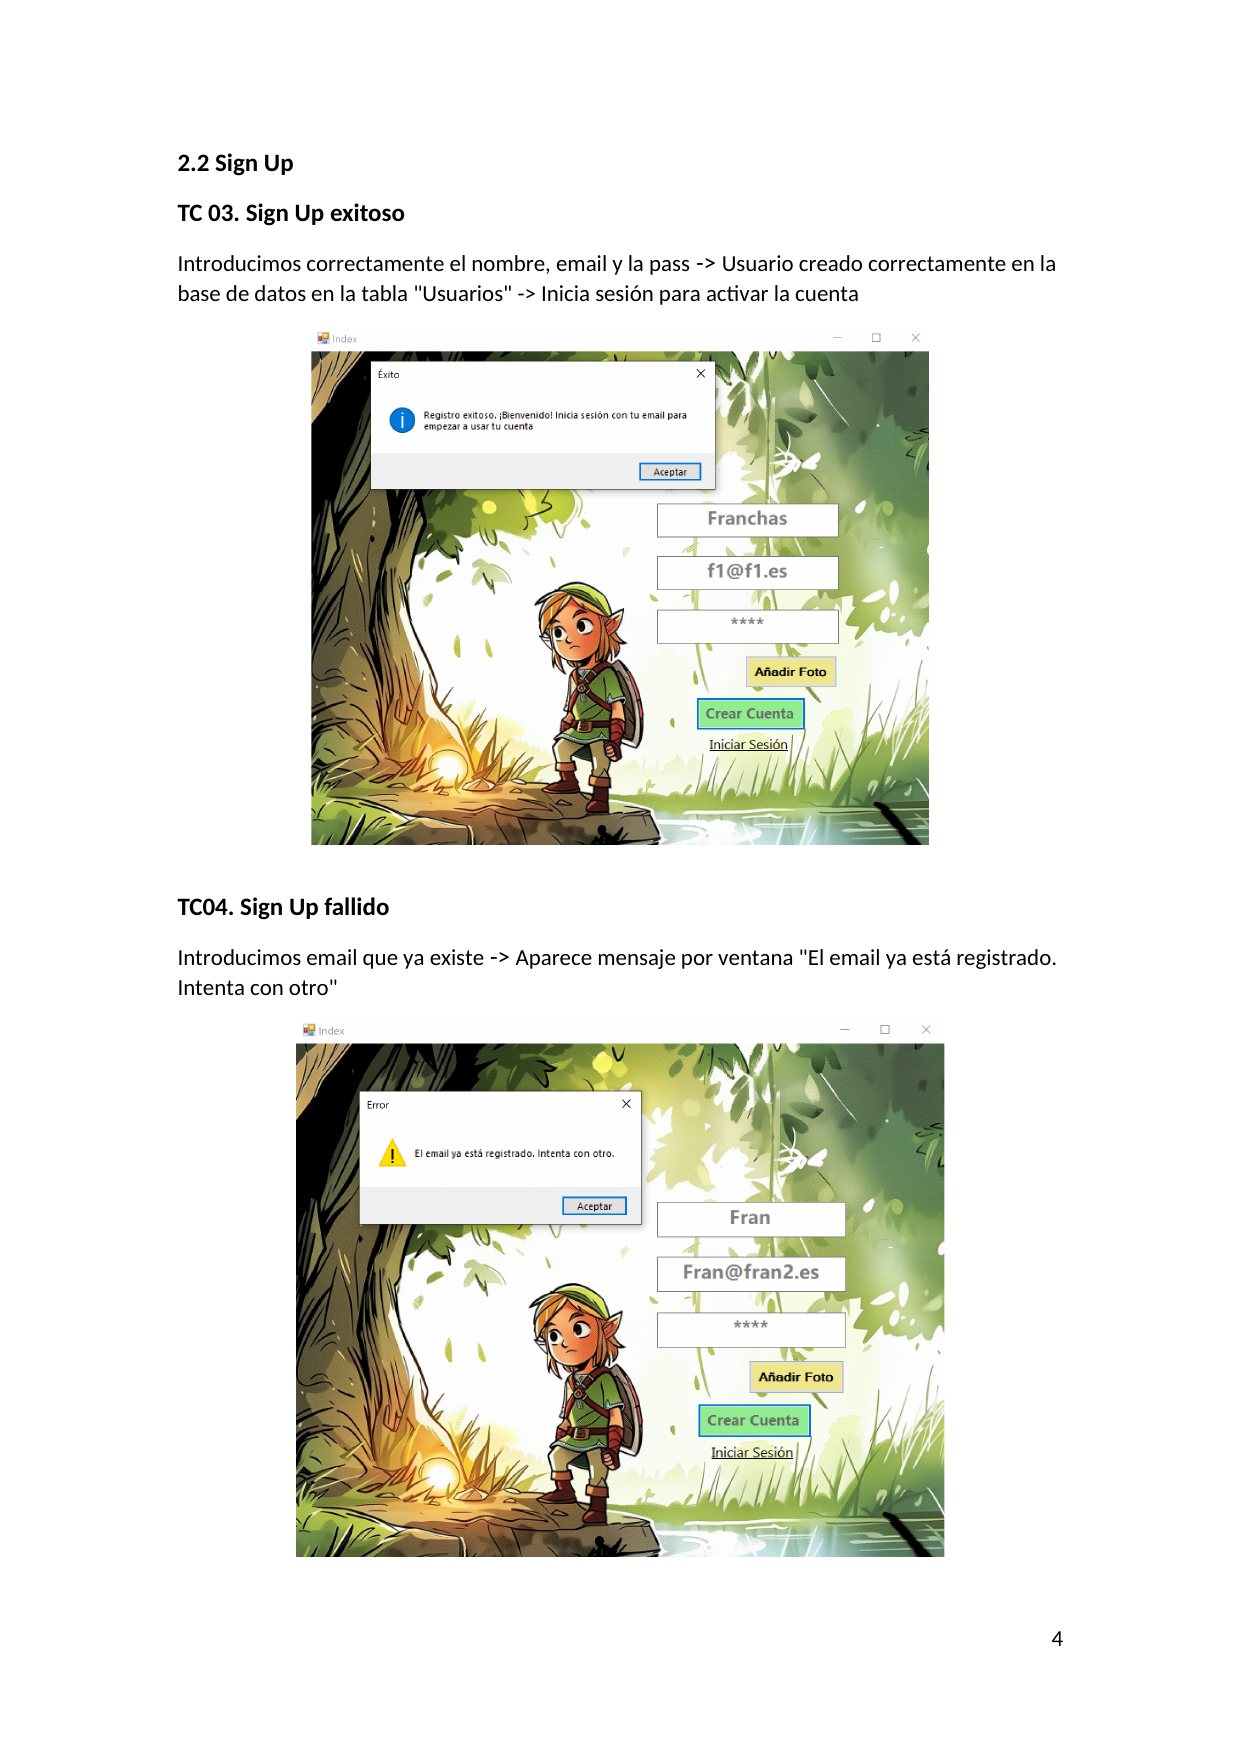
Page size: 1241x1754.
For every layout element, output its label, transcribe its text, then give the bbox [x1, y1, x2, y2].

text Introducimos correctamente el nombre, email y la pass -> Usuario creado correctamente en la base de datos en la tabla "Usuarios" -> Inicia sesión para activar la cuenta [177, 247, 1063, 307]
text TC04. Sign Up fallido [177, 891, 1063, 922]
picture [311, 326, 929, 845]
text 2.2 Sign Up [177, 148, 1063, 178]
text Introducimos email que ya existe -> Aparece mensaje por ventana "El email ya está registrado. Intenta con otro" [177, 941, 1063, 1001]
picture [296, 1020, 945, 1557]
text TC 03. Sign Up exitoso [177, 197, 1063, 228]
